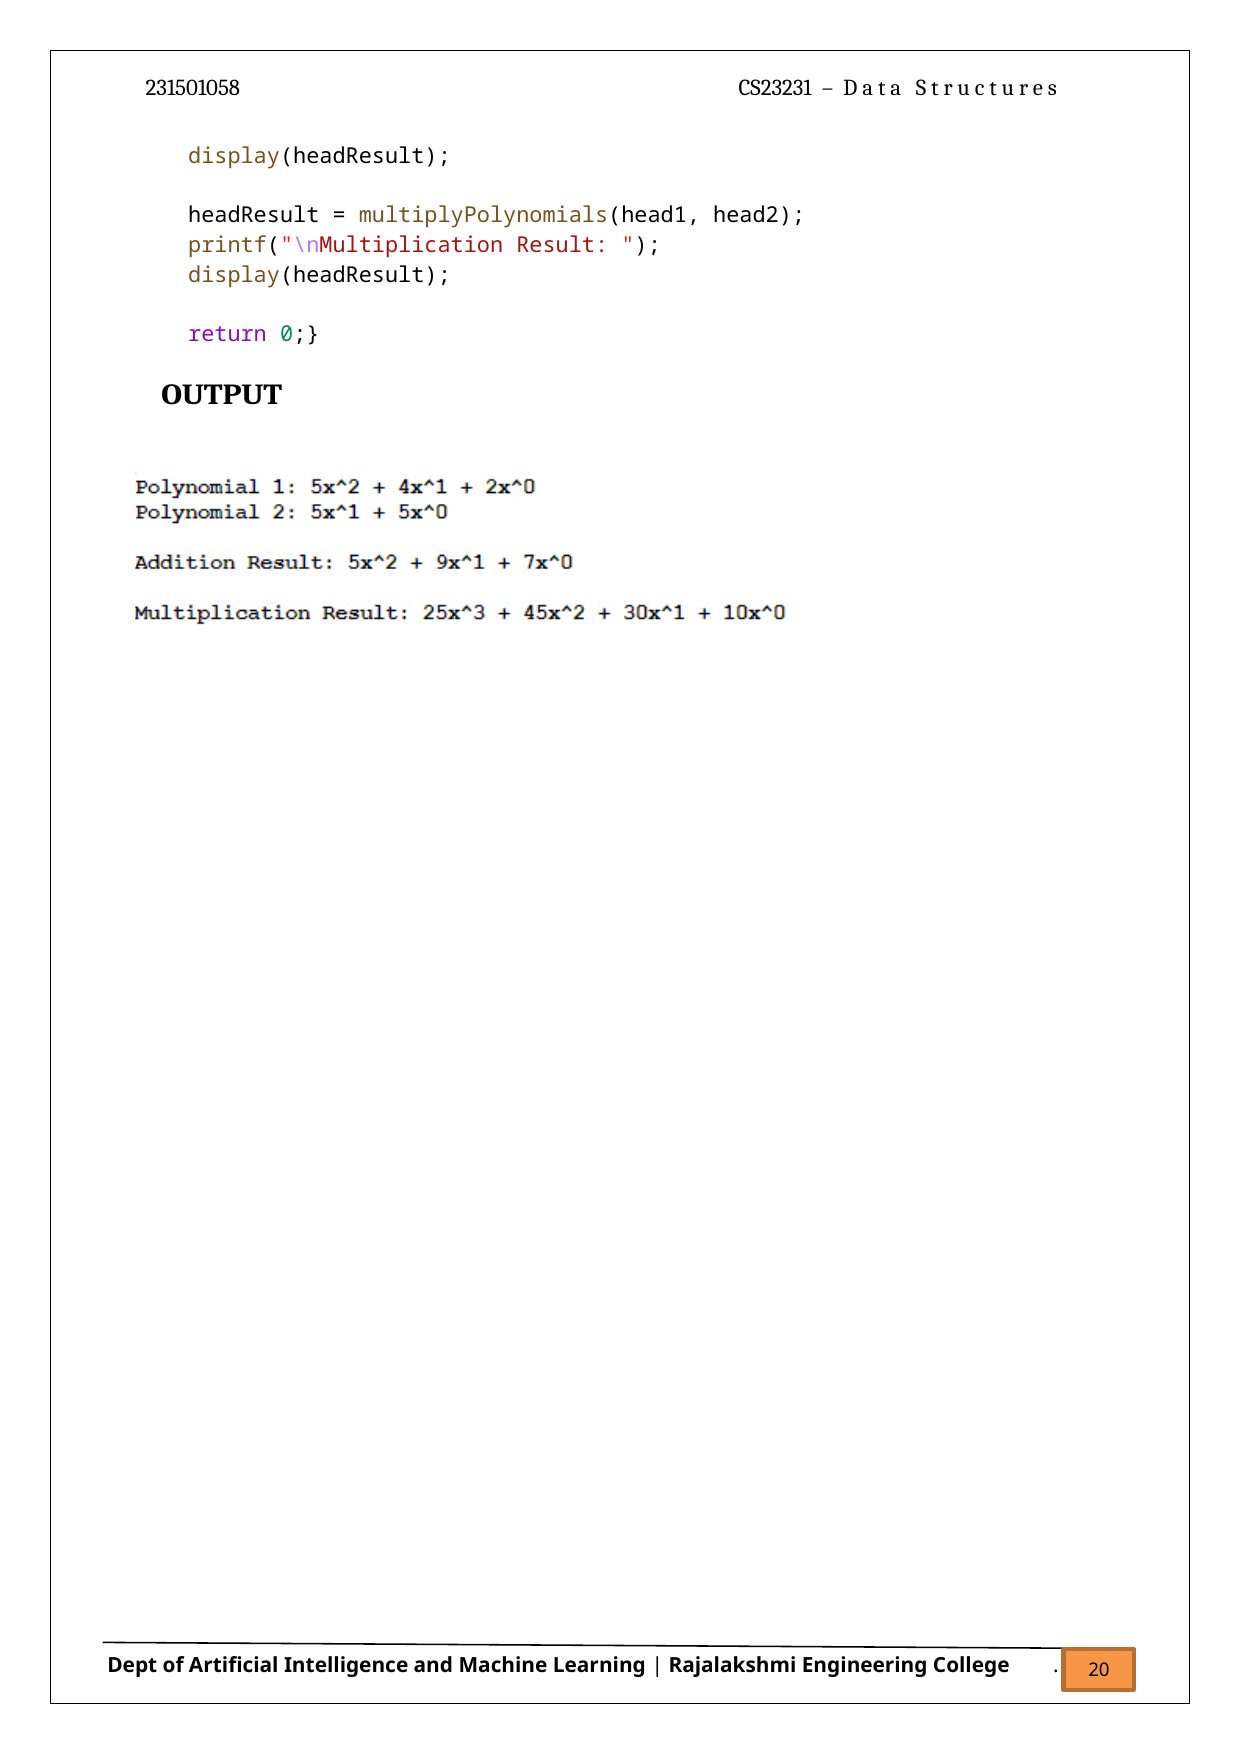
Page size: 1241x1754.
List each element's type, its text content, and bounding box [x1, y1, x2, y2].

text headResult = multiplyPolynomials(head1, head2); [135, 199, 1136, 229]
text OUTPUT [161, 378, 1136, 411]
text display(headResult); [135, 139, 1136, 169]
picture [135, 471, 939, 654]
text printf("\nMultiplication Result: "); [135, 229, 1136, 259]
text return 0;} [135, 318, 1136, 348]
text display(headResult); [135, 259, 1136, 288]
